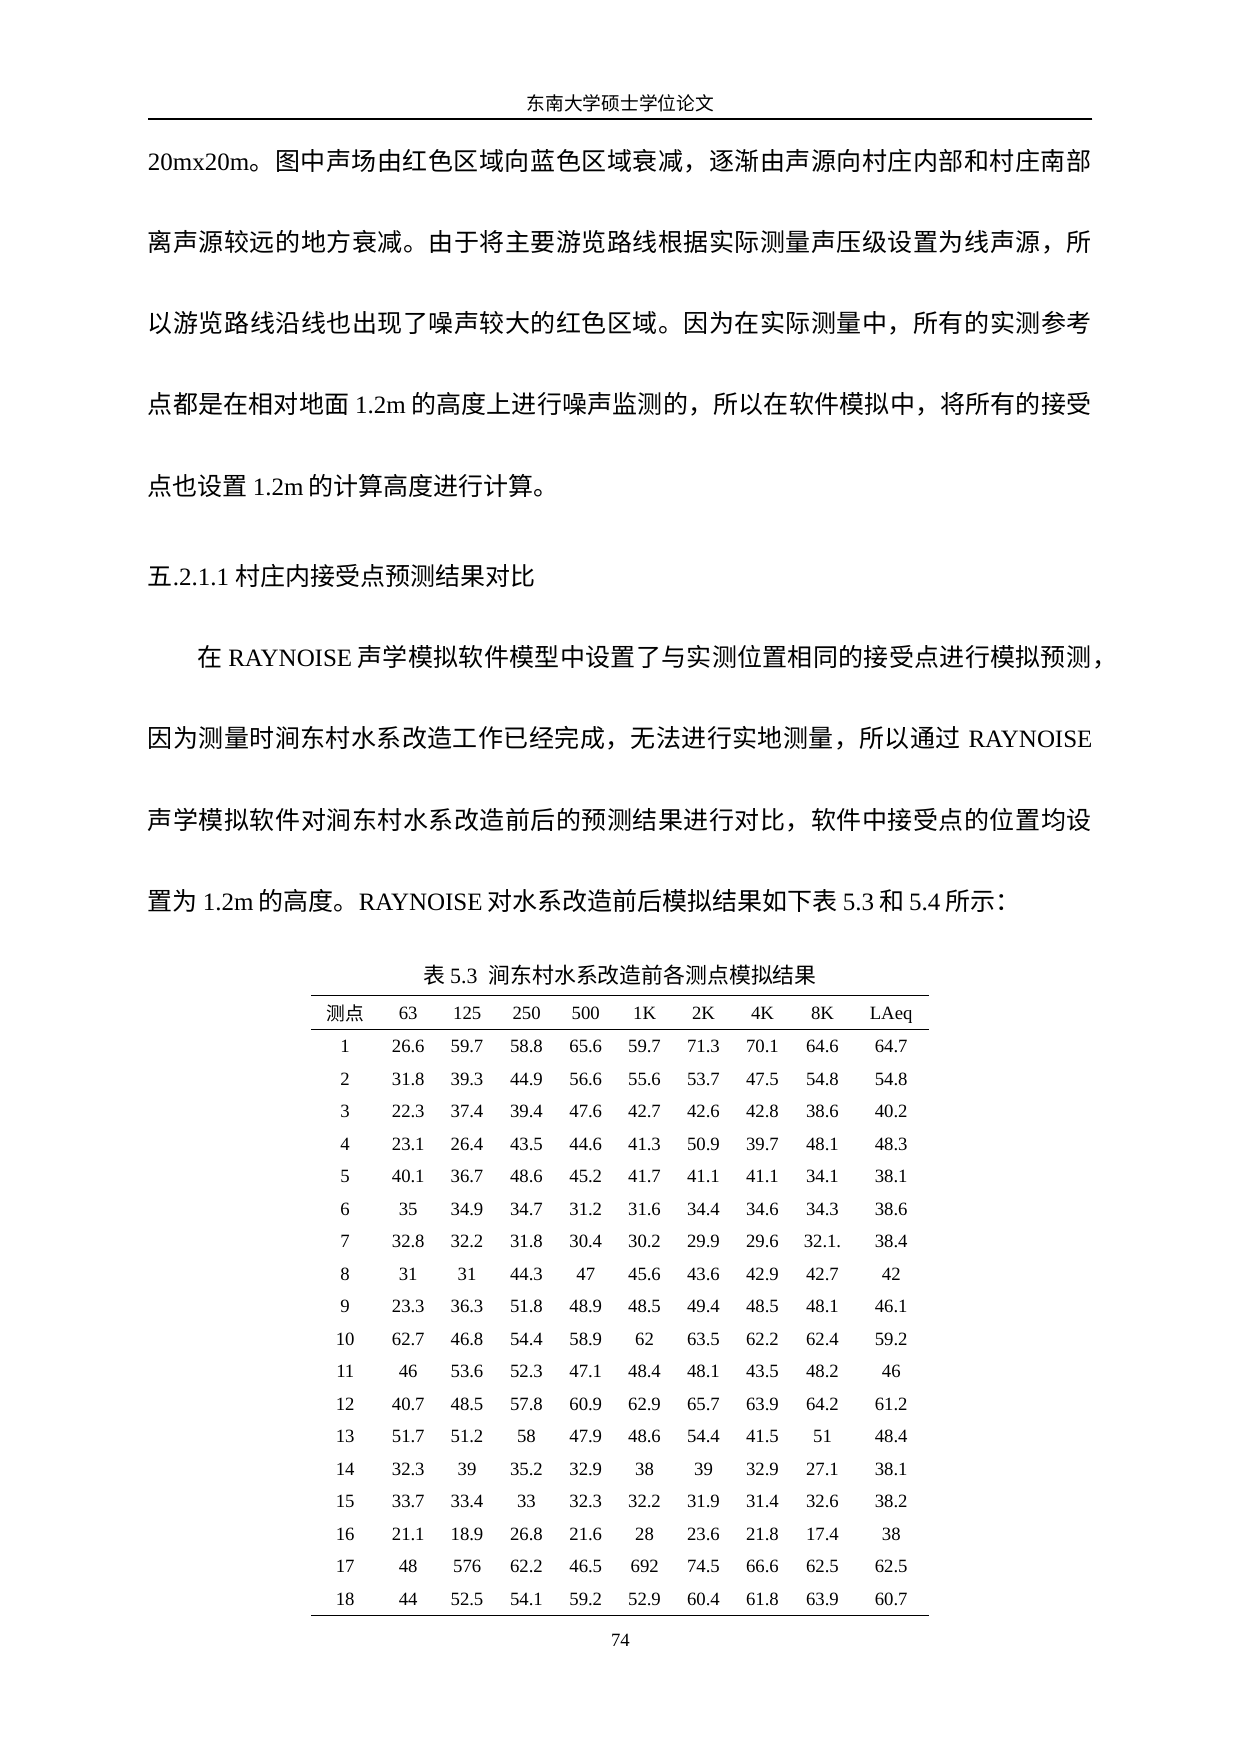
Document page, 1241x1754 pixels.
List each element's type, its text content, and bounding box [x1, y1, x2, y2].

table_cell 64.7 [853, 1030, 929, 1062]
table_header 500 [556, 996, 615, 1029]
table_cell 47.6 [556, 1095, 615, 1127]
table_cell 65.6 [556, 1030, 615, 1062]
table_cell 43.5 [496, 1127, 556, 1160]
table_cell 44.9 [496, 1062, 556, 1095]
table_cell 50.9 [674, 1127, 733, 1160]
table_header 63 [379, 996, 437, 1029]
table_cell 3 [311, 1095, 378, 1127]
table_header 250 [496, 996, 556, 1029]
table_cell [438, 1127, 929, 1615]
table_cell 40.2 [853, 1095, 929, 1127]
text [148, 127, 1092, 517]
text 表5.3 涧东村水系改造前各测点模拟结果 [148, 957, 1092, 990]
table_cell 47.5 [733, 1062, 792, 1095]
table_header 4K [733, 996, 792, 1029]
table_cell 22.3 [379, 1095, 437, 1127]
table_cell 59.7 [438, 1030, 496, 1062]
table_cell 26.6 [379, 1030, 437, 1062]
table_header 1K [615, 996, 674, 1029]
table_cell 37.4 [438, 1095, 496, 1127]
table_cell 64.6 [792, 1030, 853, 1062]
table_cell 39.3 [438, 1062, 496, 1095]
table_cell 44.6 [556, 1127, 615, 1160]
table_cell 38.6 [792, 1095, 853, 1127]
table_cell 4 [311, 1127, 378, 1160]
table_cell 70.1 [733, 1030, 792, 1062]
table_cell 53.7 [674, 1062, 733, 1095]
table_cell 55.6 [615, 1062, 674, 1095]
table_cell 1 [311, 1030, 378, 1062]
table_cell 41.3 [615, 1127, 674, 1160]
table_cell 58.8 [496, 1030, 556, 1062]
table_cell 71.3 [674, 1030, 733, 1062]
table_cell 23.1 [379, 1127, 437, 1160]
table_header 2K [674, 996, 733, 1029]
table_cell 39.4 [496, 1095, 556, 1127]
text 在RAYNOISE声学模拟软件模型中设置了与实测位置相同的接受点进行模拟预测，因为测量时涧东村水系改造工作已经完成，无法进行实地测量，所以通过RAYNOISE声学模拟软件对涧东村水系改造前后的预测结果进行对比，软件中接受点的位置均设置为1.2m的高度。RAYNOISE对水系改造前后模拟结果如下表5.3和5.4所示： [148, 623, 1092, 932]
table_header 测点 [311, 996, 378, 1029]
text 村庄内接受点预测结果对比 [148, 542, 1092, 607]
table_header 125 [438, 996, 496, 1029]
table_cell 2 [311, 1062, 378, 1095]
table_header LAeq [853, 996, 929, 1029]
table_header 8K [792, 996, 853, 1029]
table_cell 54.8 [853, 1062, 929, 1095]
table_cell 26.4 [438, 1127, 496, 1160]
table_cell 42.7 [615, 1095, 674, 1127]
table_cell 31.8 [379, 1062, 437, 1095]
table_cell 56.6 [556, 1062, 615, 1095]
table_cell 42.6 [674, 1095, 733, 1127]
table_cell 54.8 [792, 1062, 853, 1095]
table_cell 42.8 [733, 1095, 792, 1127]
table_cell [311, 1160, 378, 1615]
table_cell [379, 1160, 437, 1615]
table_cell 59.7 [615, 1030, 674, 1062]
